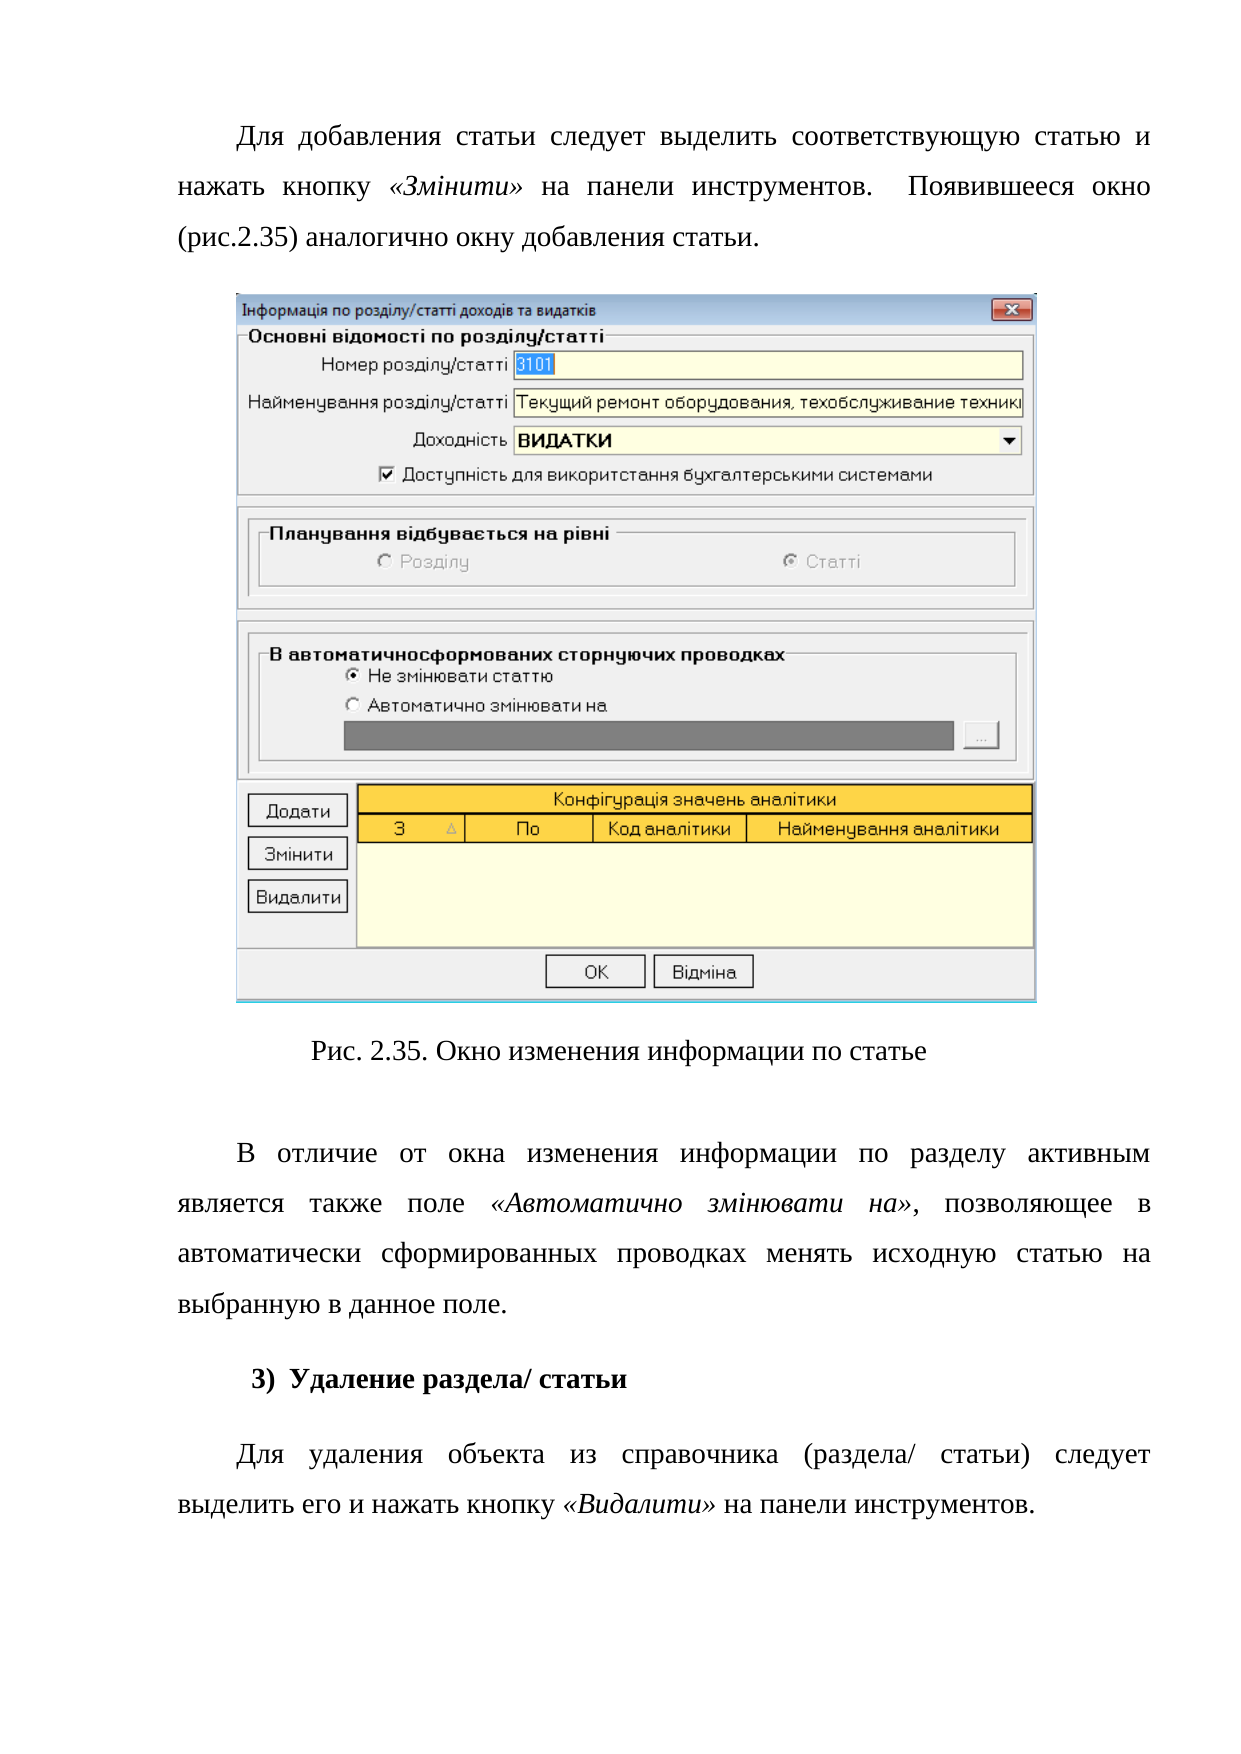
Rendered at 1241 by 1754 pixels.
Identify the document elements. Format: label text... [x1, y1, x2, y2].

title Для удаления объекта из справочника (раздела/ статьи) следует выделить его и нажать кнопку «Видалити» на панели инструментов. [177, 1436, 1152, 1520]
title В отличие от окна изменения информации по разделу активным является также поле «Автоматично змінювати на», позволяющее в автоматически сформированных проводках менять исходную статью на выбранную в данное поле. [177, 1135, 1152, 1319]
subtitle Удаление раздела/ статьи [251, 1361, 1152, 1394]
title Для добавления статьи следует выделить соответствующую статью и нажать кнопку «Змінити» на панели инструментов. Появившееся окно (рис.2.35) аналогично окну добавления статьи. [177, 118, 1152, 252]
picture [236, 293, 1037, 1003]
